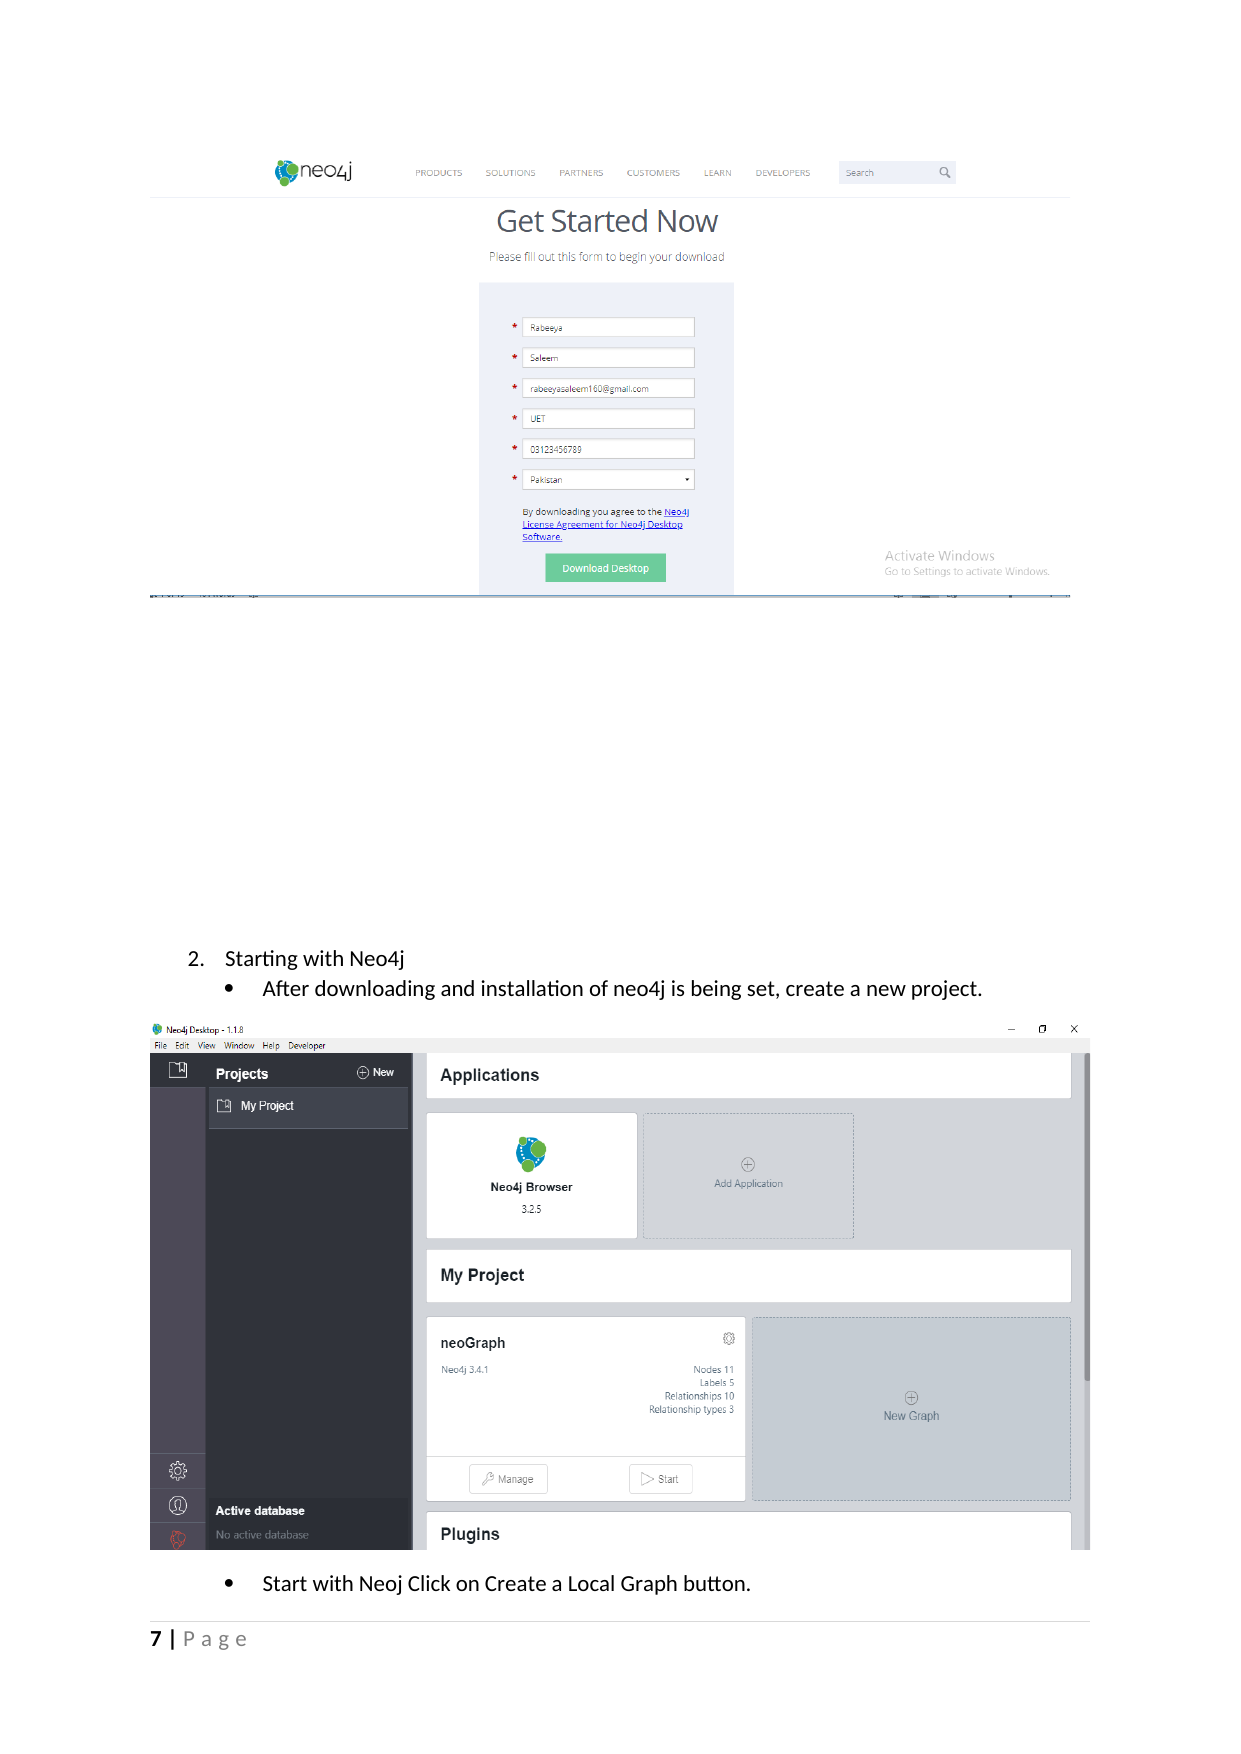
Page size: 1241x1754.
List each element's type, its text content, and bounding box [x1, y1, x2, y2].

list After downloading and installation of neo4j is being set, create a new project. [225, 974, 1090, 1002]
picture [150, 150, 1071, 598]
list Start with Neoj Click on Create a Local Graph button. [225, 1569, 1090, 1597]
picture [150, 1021, 1091, 1550]
list Starting with Neo4j [187, 944, 1090, 972]
